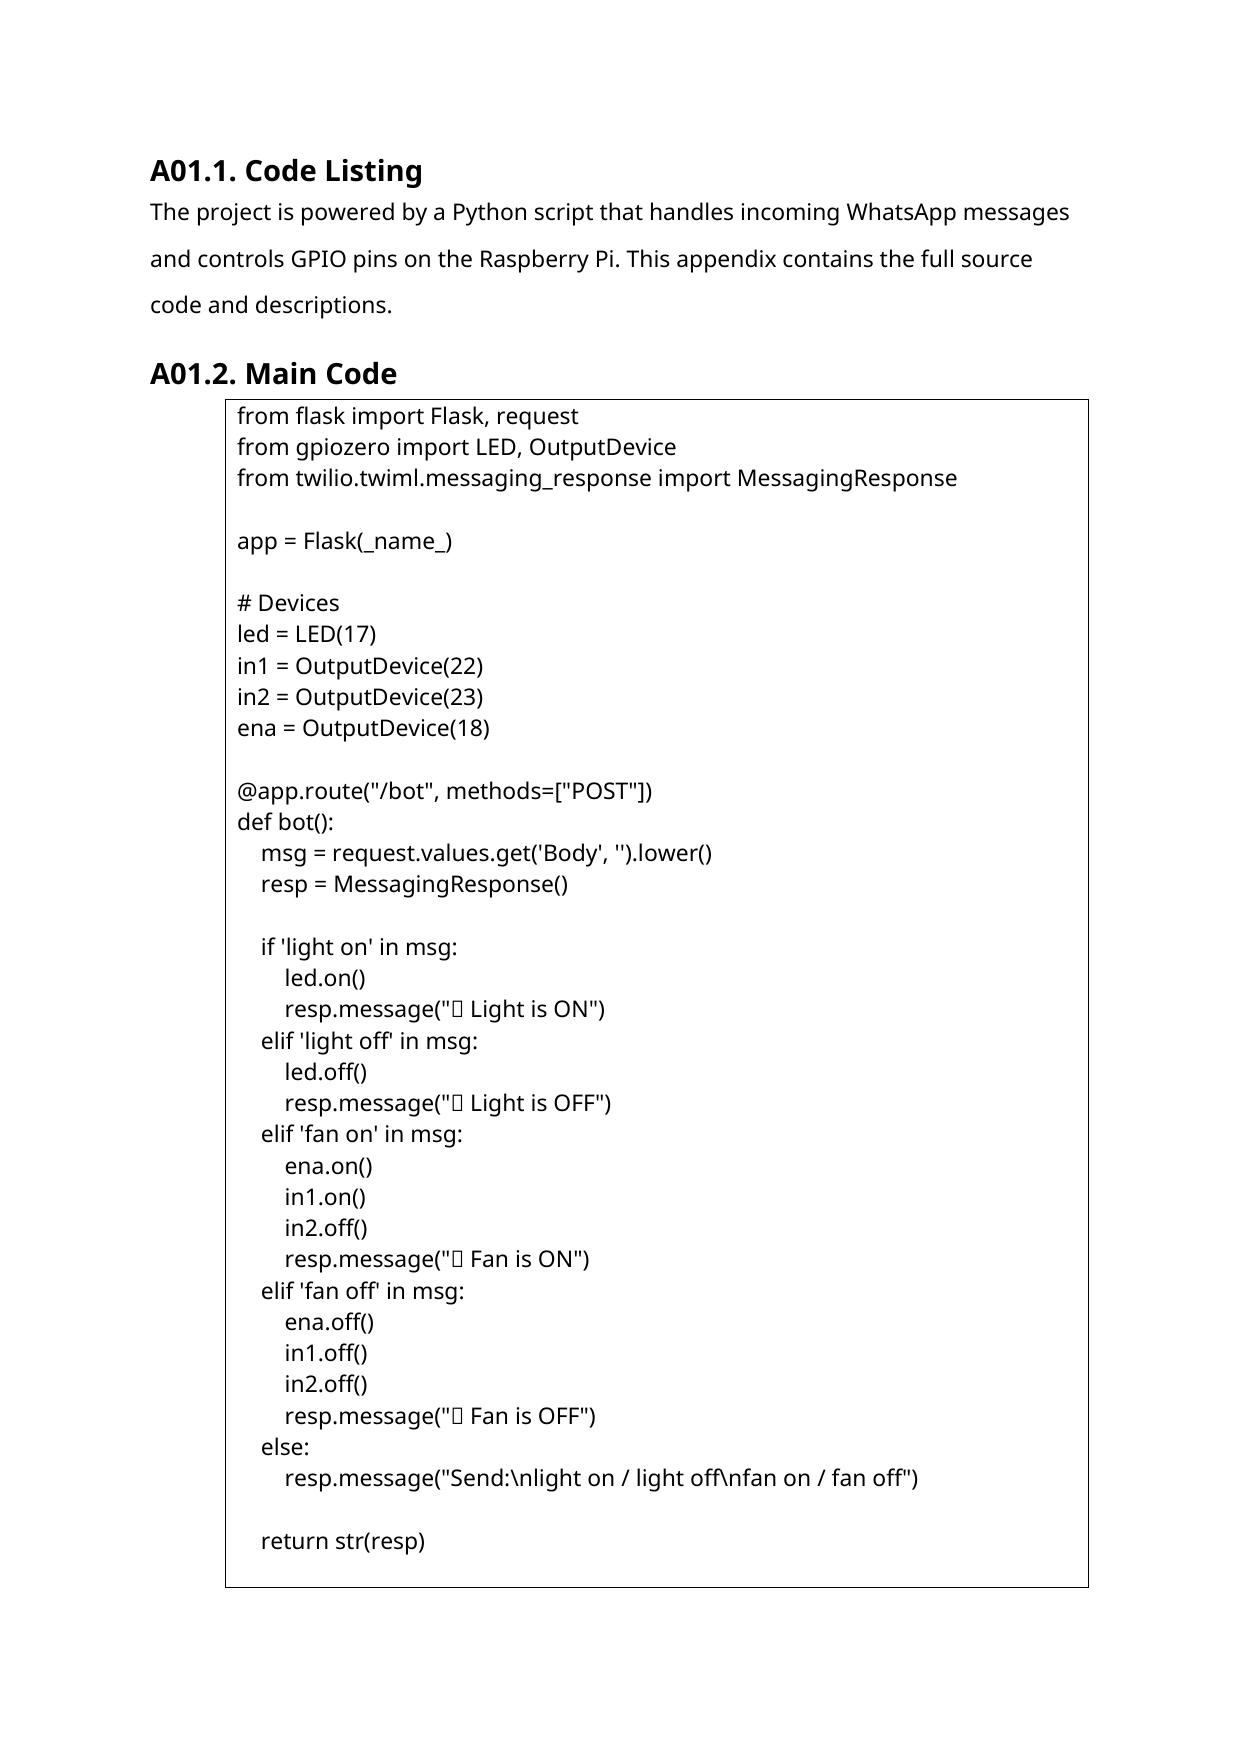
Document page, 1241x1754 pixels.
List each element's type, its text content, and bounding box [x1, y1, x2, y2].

subtitle A01.1. Code Listing [150, 150, 1090, 190]
subtitle A01.2. Main Code [150, 353, 1090, 393]
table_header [226, 400, 1088, 1587]
text The project is powered by a Python script that handles incoming WhatsApp messages and controls GPIO pins on the Raspberry Pi. This appendix contains the full source code and descriptions. [150, 196, 1090, 321]
